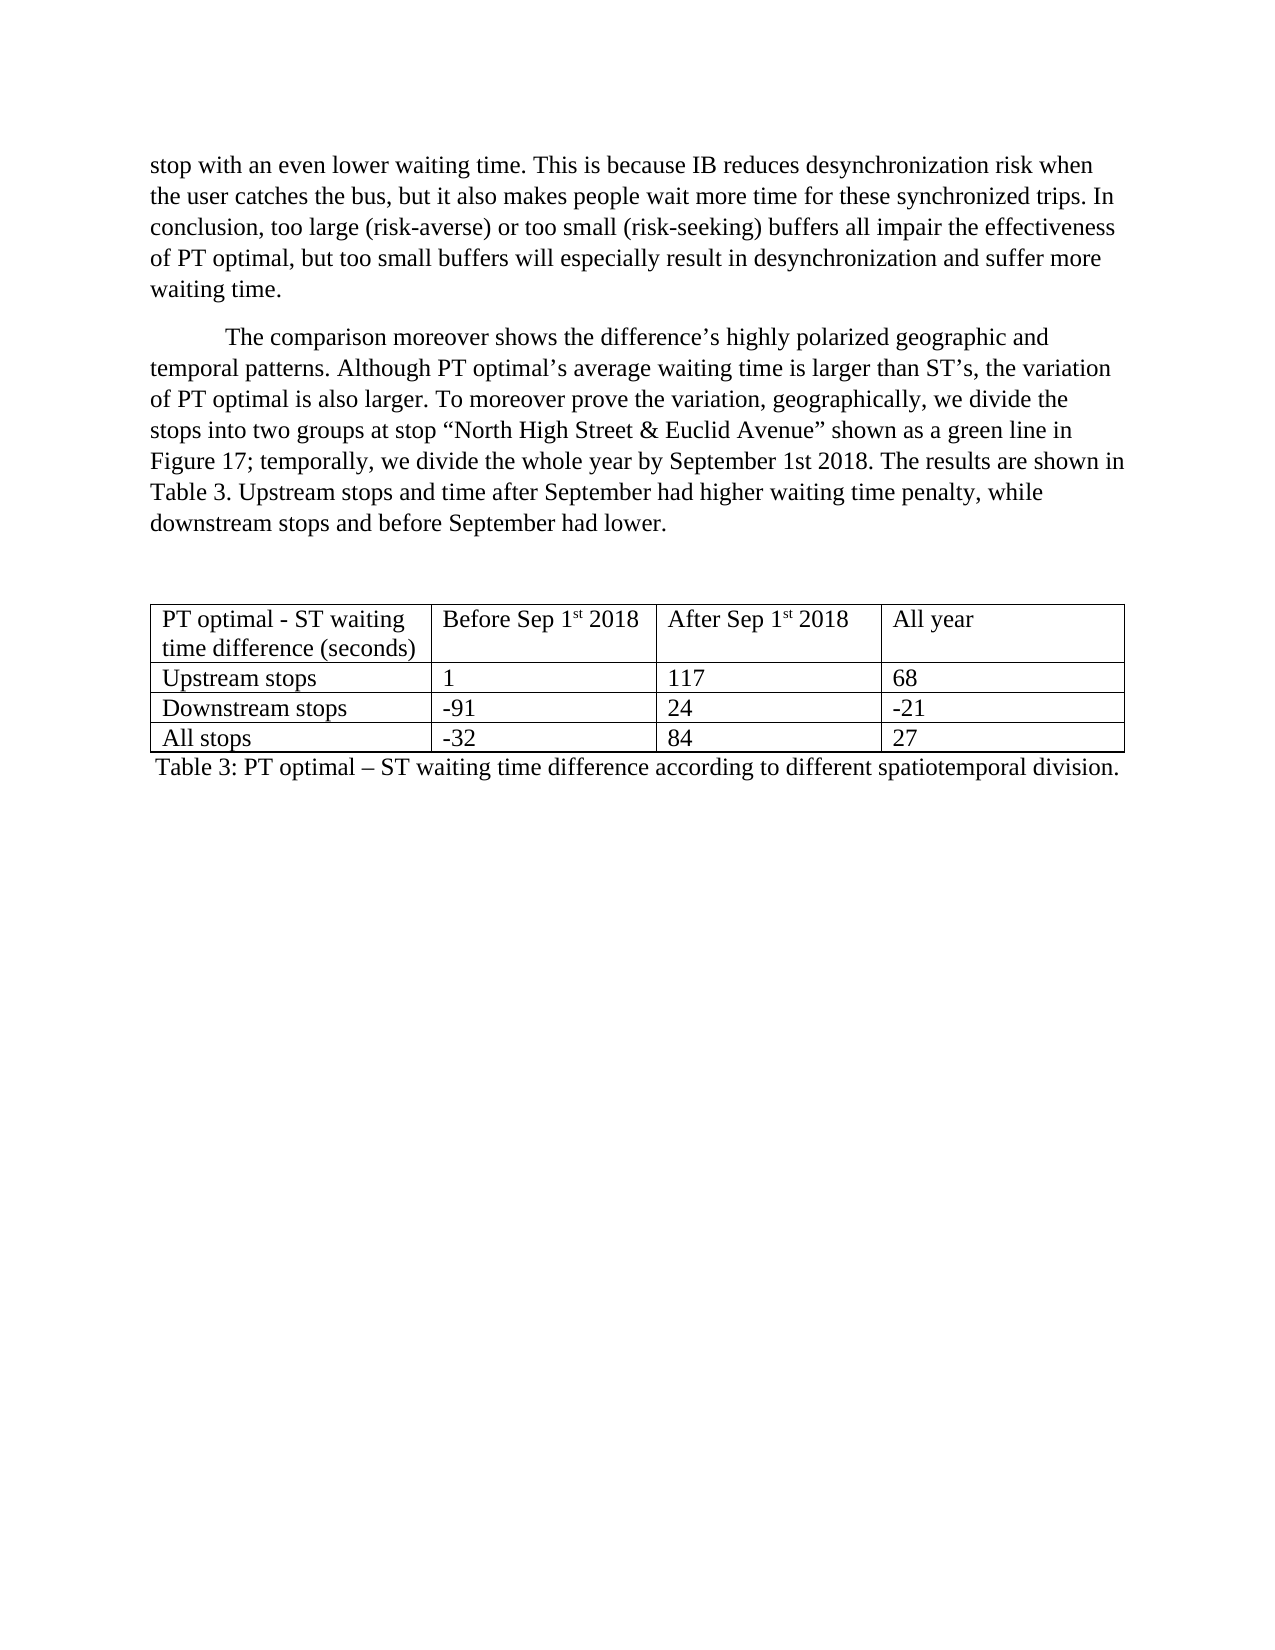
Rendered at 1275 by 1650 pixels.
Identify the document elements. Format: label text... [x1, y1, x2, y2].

table_cell Upstream stops [151, 663, 431, 692]
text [150, 150, 1125, 303]
table_header All year [882, 605, 1124, 662]
table_cell 117 [657, 663, 881, 692]
table_header After Sep 1st 2018 [657, 605, 881, 662]
text The comparison moreover shows the difference’s highly polarized geographic and temporal patterns. Although PT optimal’s average waiting time is larger than ST’s, the variation of PT optimal is also larger. To moreover prove the variation, geographically, we divide the stops into two groups at stop “North High Street & Euclid Avenue” shown as a green line in Figure 17; temporally, we divide the whole year by September 1st 2018. The results are shown in Table 3. Upstream stops and time after September had higher waiting time penalty, while downstream stops and before September had lower. [150, 322, 1125, 537]
table_header PT optimal - ST waiting time difference (seconds) [151, 605, 431, 662]
table_cell -21 [882, 693, 1124, 722]
table_cell 84 [657, 723, 881, 751]
table_cell -91 [432, 693, 656, 722]
table_header Before Sep 1st 2018 [432, 605, 656, 662]
table_cell 68 [882, 663, 1124, 692]
table_cell Downstream stops [151, 693, 431, 722]
table_cell 24 [657, 693, 881, 722]
table_cell All stops [151, 723, 431, 751]
table_cell -32 [432, 723, 656, 751]
table_cell 27 [882, 723, 1124, 751]
table_cell 1 [432, 663, 656, 692]
